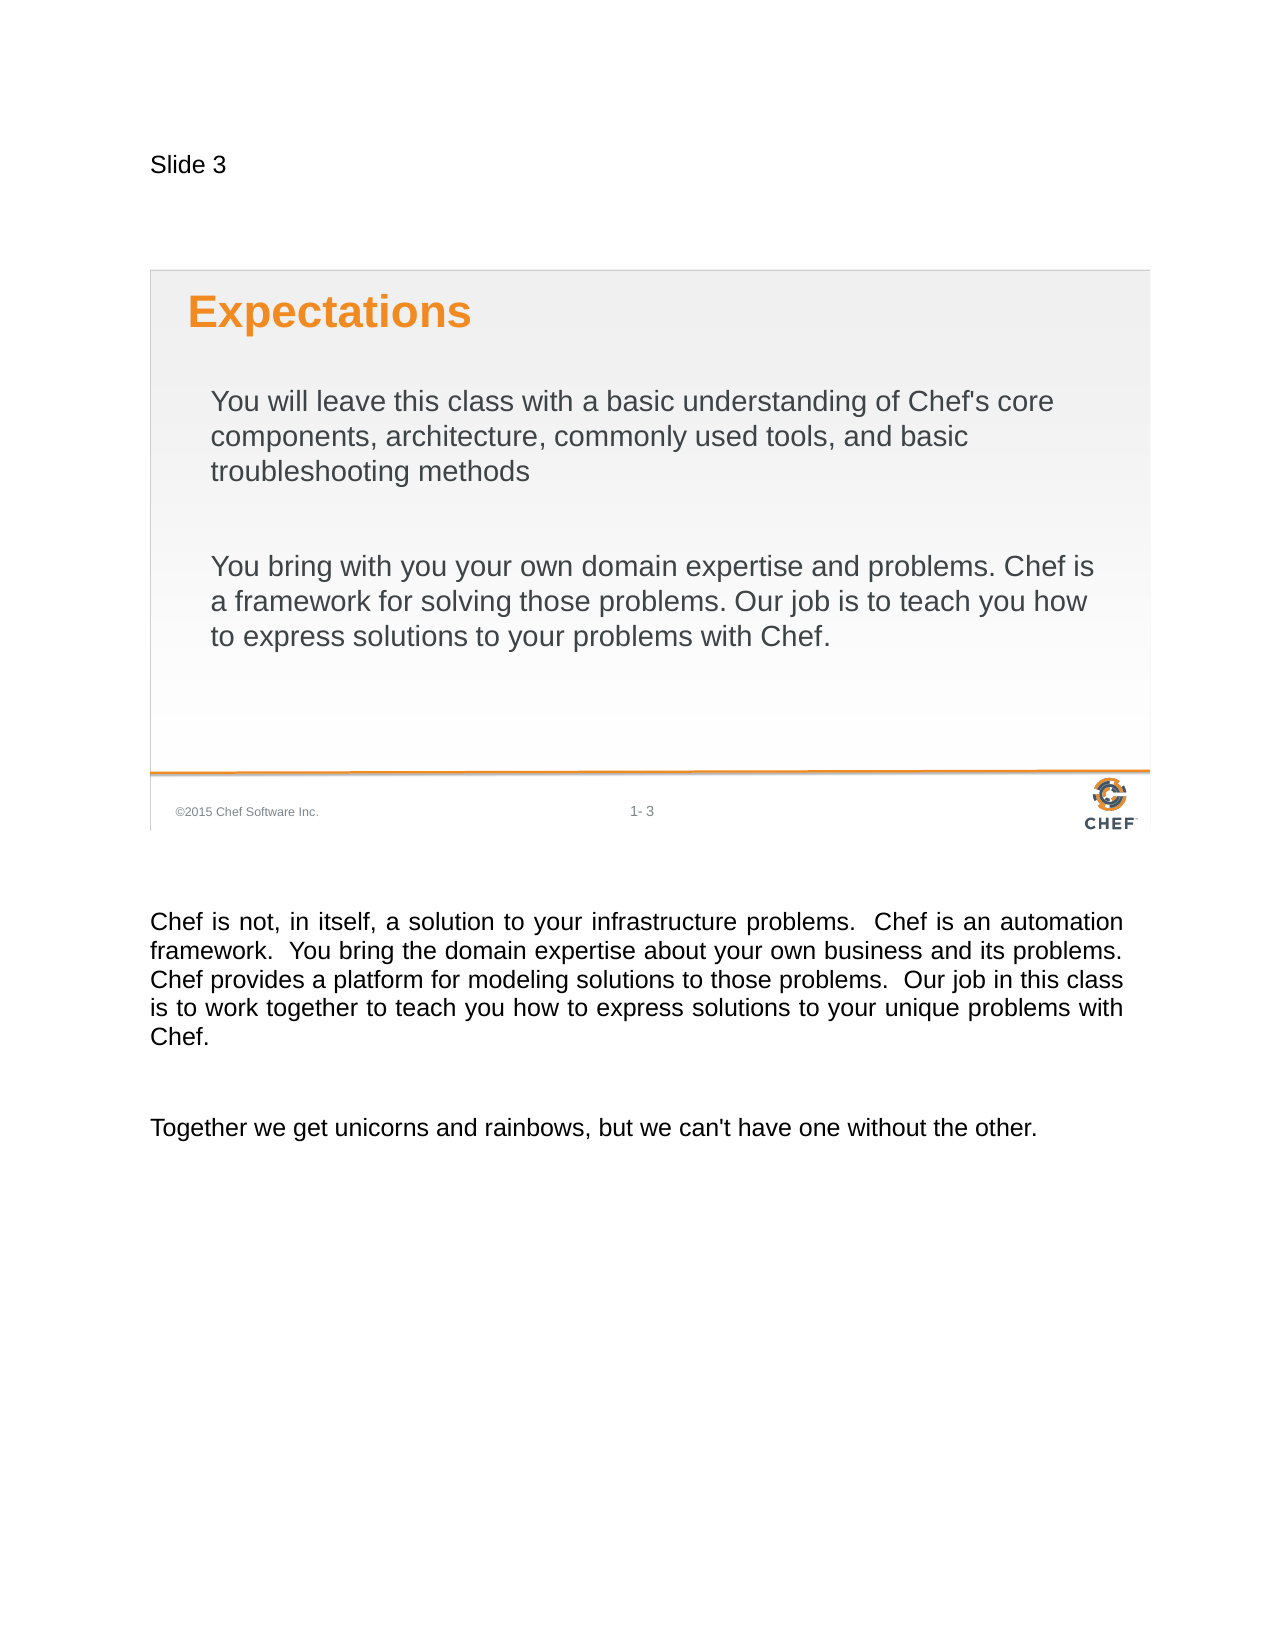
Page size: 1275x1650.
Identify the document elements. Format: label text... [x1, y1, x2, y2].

text Together we get unicorns and rainbows, but we can't have one without the other. [150, 1113, 1125, 1142]
text Chef is not, in itself, a solution to your infrastructure problems. Chef is an automation framework. You bring the domain expertise about your own business and its problems. Chef provides a platform for modeling solutions to those problems. Our job in this class is to work together to teach you how to express solutions to your unique problems with Chef. [150, 907, 1125, 1051]
text Slide 3 [150, 150, 1125, 179]
